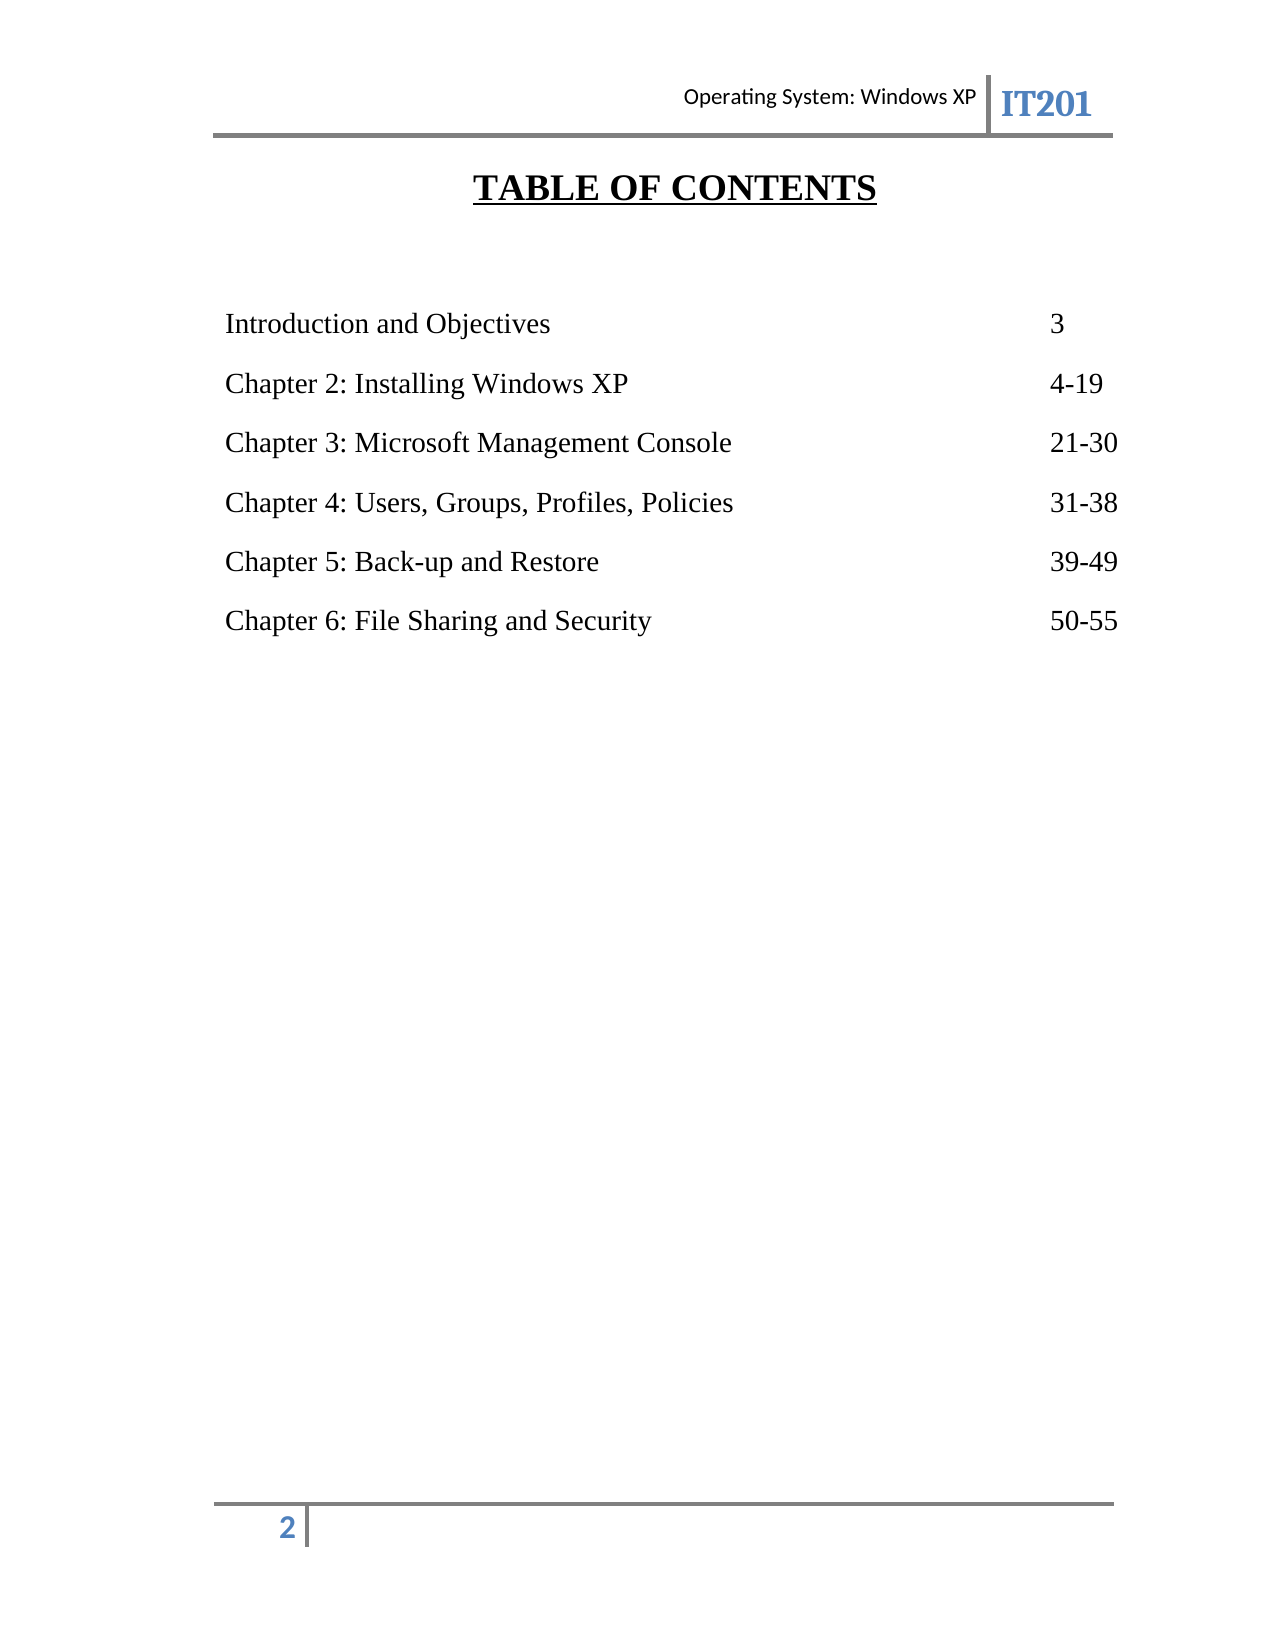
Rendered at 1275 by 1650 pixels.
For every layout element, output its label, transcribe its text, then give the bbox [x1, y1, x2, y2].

text Chapter 6: File Sharing and Security 50-55 [225, 603, 1125, 637]
text Chapter 2: Installing Windows XP 4-19 [225, 366, 1125, 399]
text Chapter 5: Back-up and Restore 39-49 [225, 544, 1125, 578]
text Introduction and Objectives 3 [225, 307, 1125, 340]
text TABLE OF CONTENTS [225, 166, 1125, 209]
text Chapter 4: Users, Groups, Profiles, Policies 31-38 [225, 485, 1125, 518]
text Chapter 3: Microsoft Management Console 21-30 [225, 425, 1125, 459]
